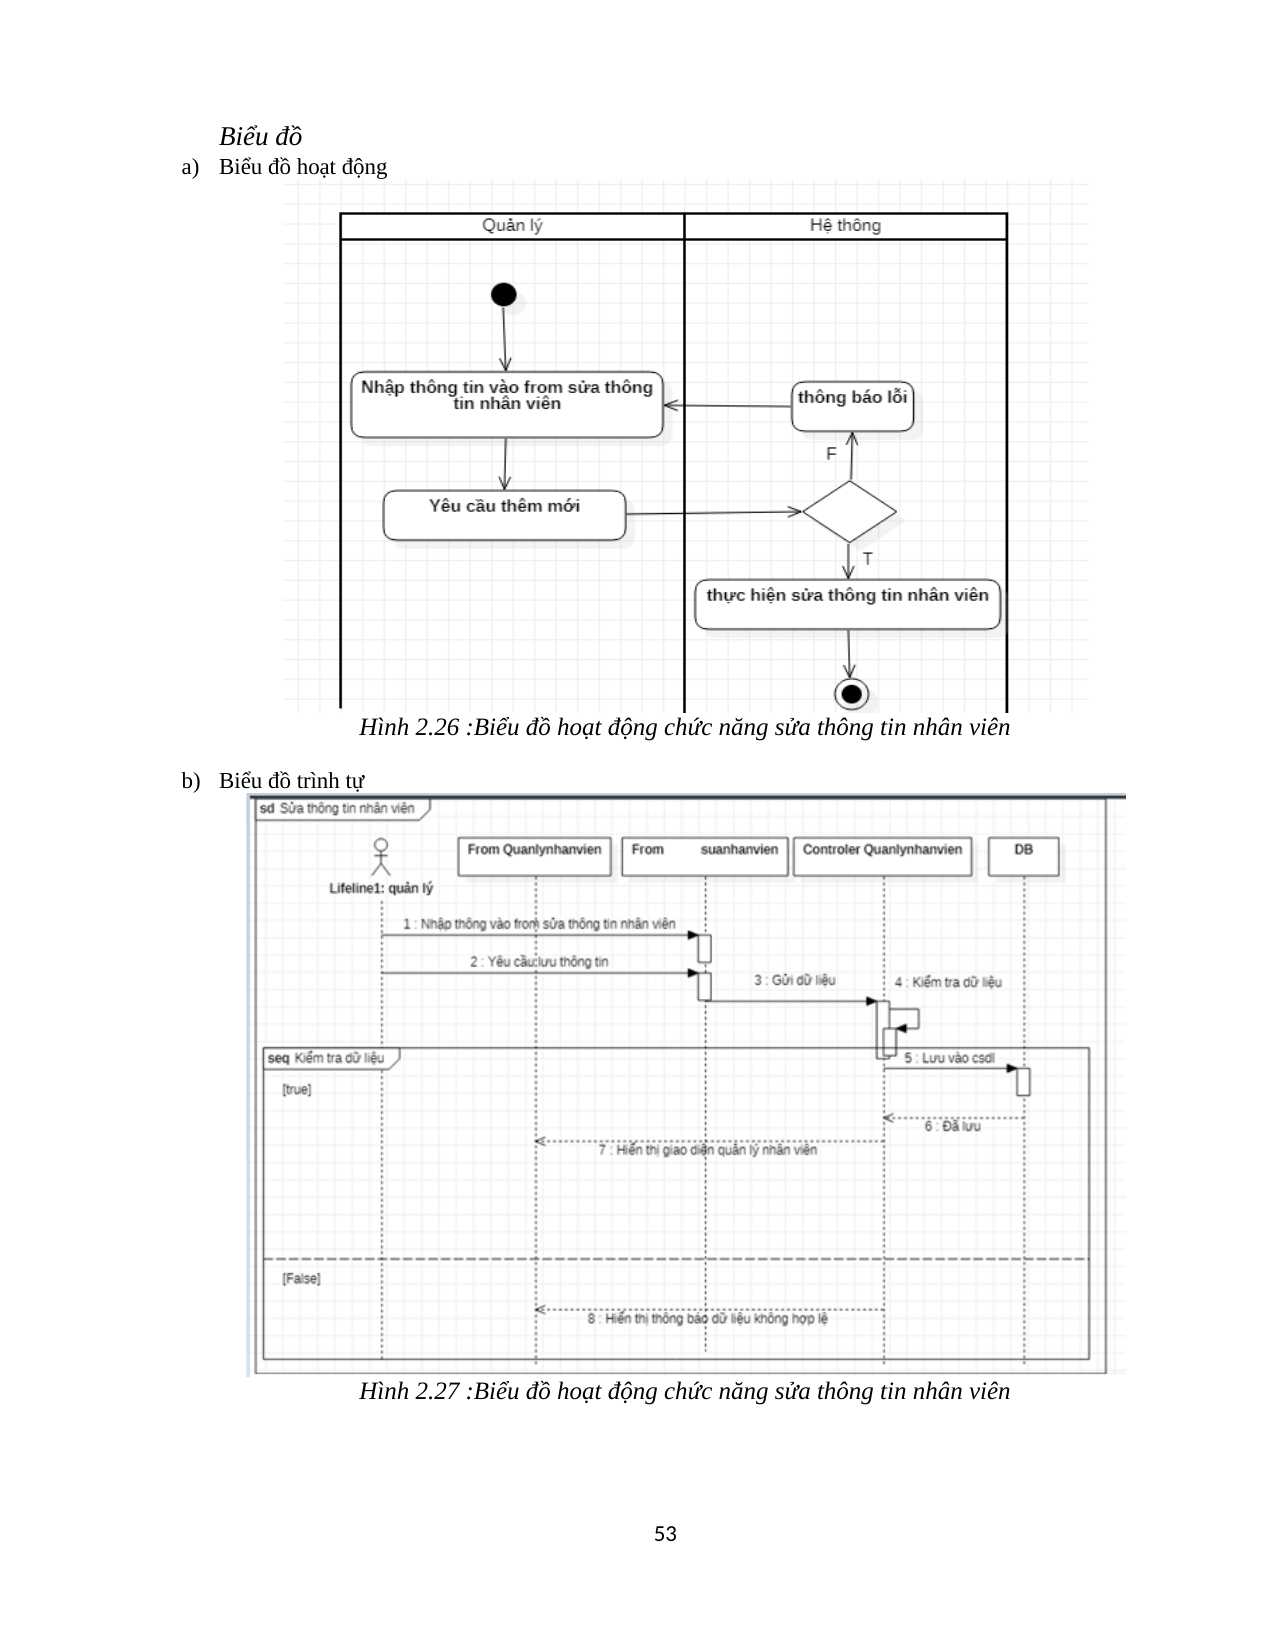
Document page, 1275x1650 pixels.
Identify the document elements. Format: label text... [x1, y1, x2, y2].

picture [283, 179, 1089, 713]
list Hình 2.26 :Biểu đồ hoạt động chức năng sửa thông tin nhân viên [219, 712, 1153, 741]
picture [246, 793, 1126, 1377]
subtitle Biểu đồ [219, 120, 1153, 151]
list Biểu đồ hoạt động [181, 153, 1153, 179]
list Biểu đồ trình tự [181, 767, 1153, 794]
list Hình 2.27 :Biểu đồ hoạt động chức năng sửa thông tin nhân viên [219, 1376, 1153, 1405]
